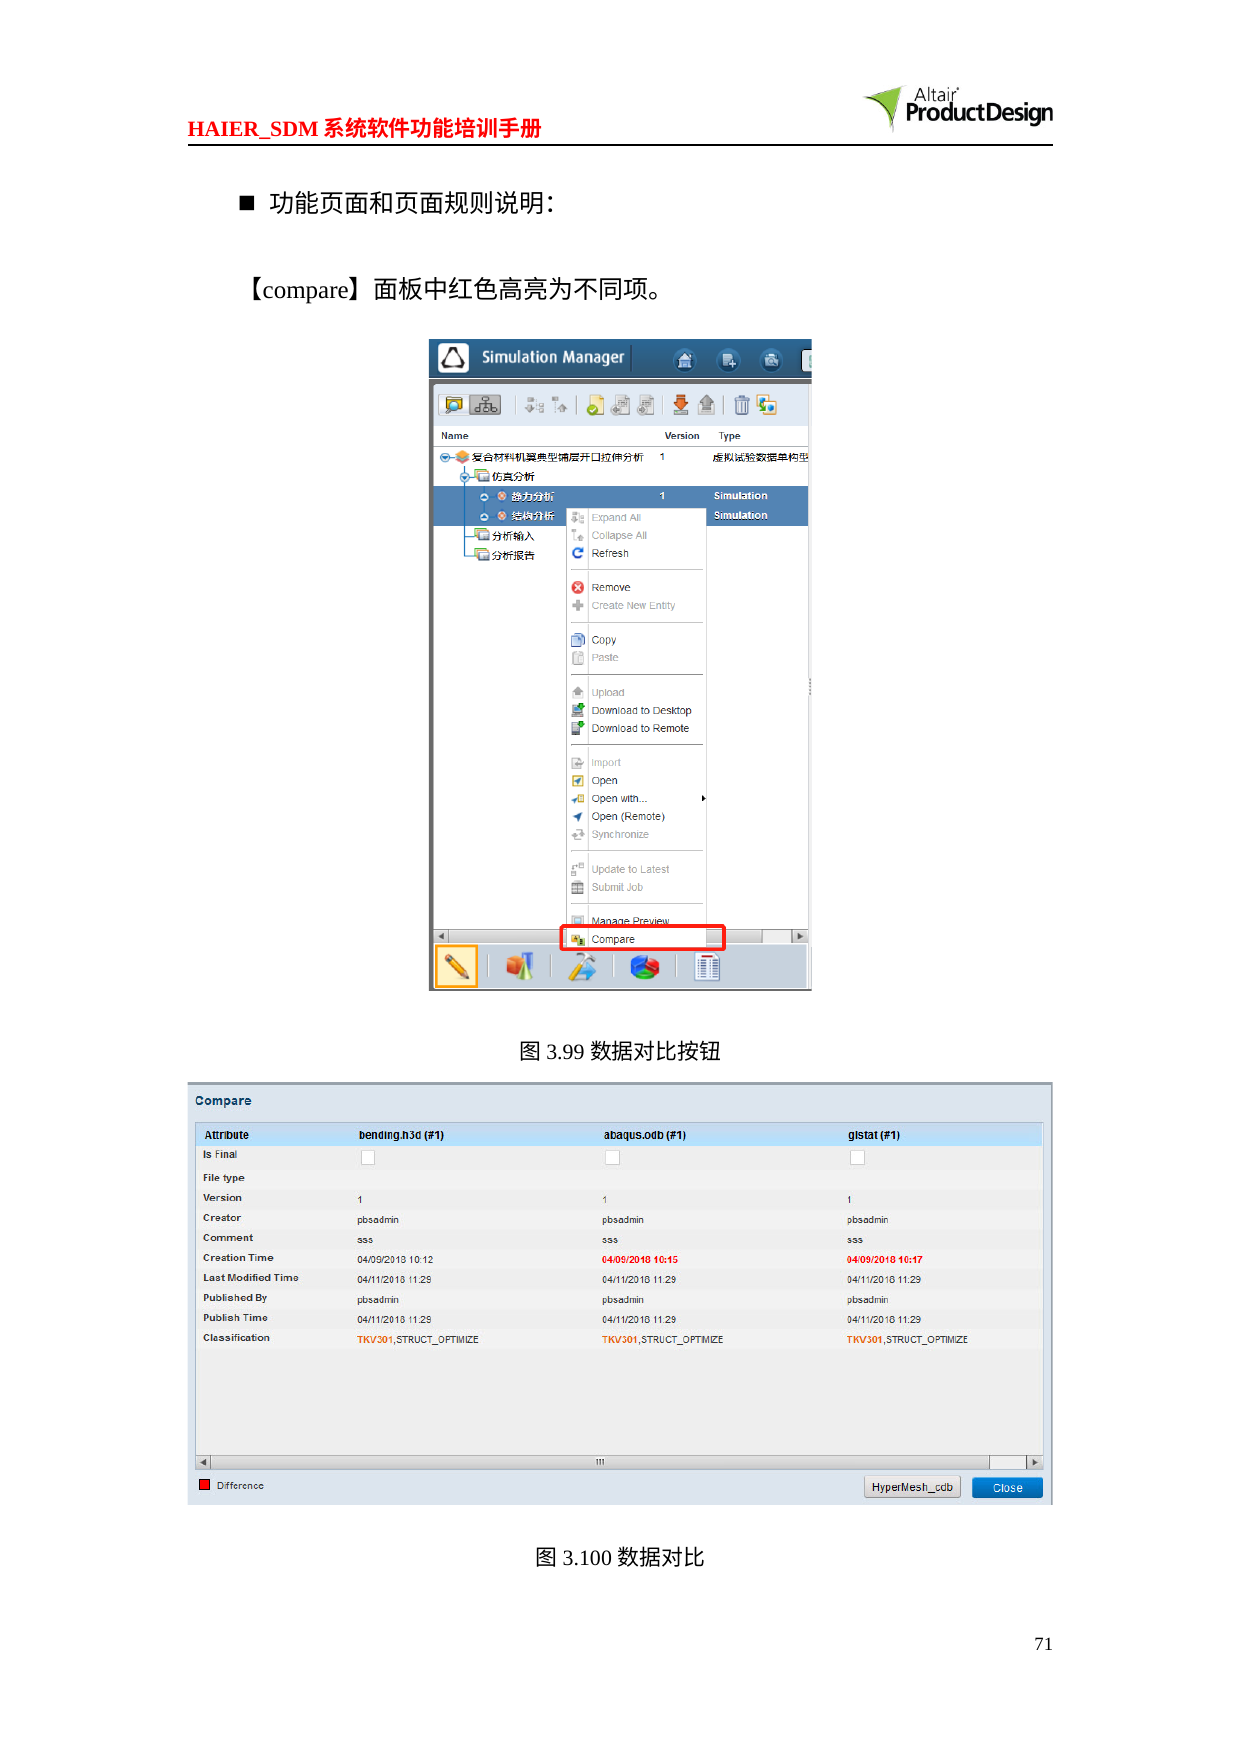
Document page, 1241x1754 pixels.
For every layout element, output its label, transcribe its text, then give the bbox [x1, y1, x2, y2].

picture [862, 76, 1053, 137]
picture [428, 339, 812, 991]
text 【compare】面板中红色高亮为不同项。 [187, 253, 1053, 321]
text 功能页面和页面规则说明： [187, 167, 1053, 235]
picture [187, 1082, 1053, 1505]
